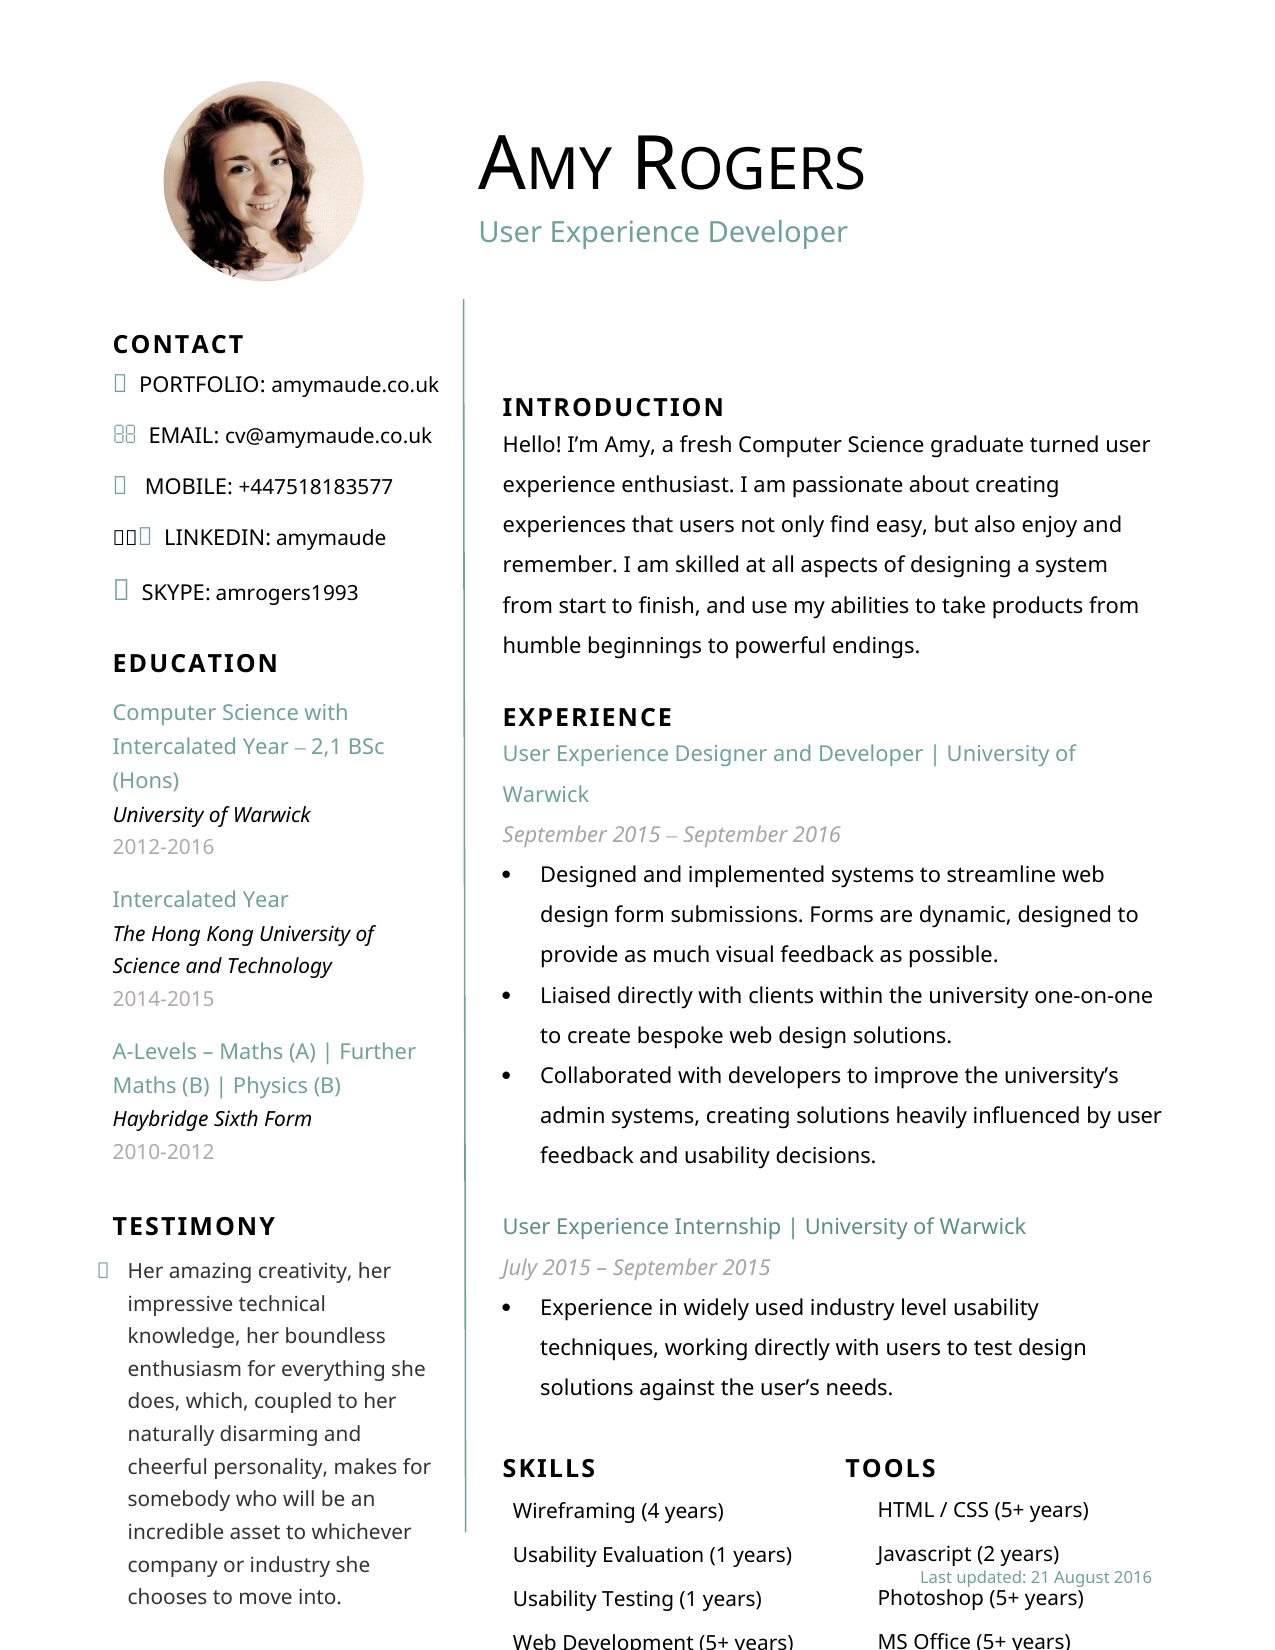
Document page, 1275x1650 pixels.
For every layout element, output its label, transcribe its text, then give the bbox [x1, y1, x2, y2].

text 2010-2012 [112, 1137, 442, 1165]
list Designed and implemented systems to streamline web design form submissions. Forms are dynamic, designed to provide as much visual feedback as possible. [502, 859, 1162, 969]
text Intercalated Year [112, 884, 442, 914]
text  MOBILE: +447518183577 [112, 468, 442, 502]
text EDUCATION [112, 646, 442, 680]
text A-Levels – Maths (A) | Further Maths (B) | Physics (B) [112, 1036, 442, 1100]
text  EMAIL: cv@amymaude.co.uk [112, 417, 442, 451]
text EXPERIENCE [502, 699, 1162, 733]
list Collaborated with developers to improve the university’s admin systems, creating solutions heavily influenced by user feedback and usability decisions. [502, 1060, 1162, 1170]
text  PORTFOLIO: amymaude.co.uk [112, 366, 442, 399]
text  LINKEDIN: amymaude [112, 519, 442, 553]
text Hello! I’m Amy, a fresh Computer Science graduate turned user experience enthusiast. I am passionate about creating experiences that users not only find easy, but also enjoy and remember. I am skilled at all aspects of designing a system from start to finish, and use my abilities to take products from humble beginnings to powerful endings. [502, 429, 1162, 659]
text 2014-2015 [112, 984, 442, 1012]
text September 2015 – September 2016 [502, 819, 1162, 849]
text July 2015 – September 2015 [502, 1252, 1162, 1281]
text SKILLS TOOLS [502, 1451, 1162, 1485]
text The Hong Kong University of Science and Technology [112, 919, 442, 980]
text INTRODUCTION [502, 389, 1162, 424]
list Experience in widely used industry level usability techniques, working directly with users to test design solutions against the user’s needs. [502, 1292, 1162, 1402]
text  SKYPE: amrogers1993 [130, 570, 442, 609]
picture [163, 81, 364, 282]
text University of Warwick [112, 800, 442, 828]
text Computer Science with Intercalated Year – 2,1 BSc (Hons) [112, 697, 442, 795]
list Liaised directly with clients within the university one-on-one to create bespoke web design solutions. [502, 980, 1162, 1050]
text User Experience Internship | University of Warwick [502, 1211, 1162, 1241]
text User Experience Designer and Developer | University of Warwick [502, 738, 1162, 808]
text 2012-2016 [112, 832, 442, 861]
text CONTACT [112, 326, 442, 360]
text Haybridge Sixth Form [112, 1104, 442, 1133]
text TESTIMONY [112, 1209, 442, 1243]
